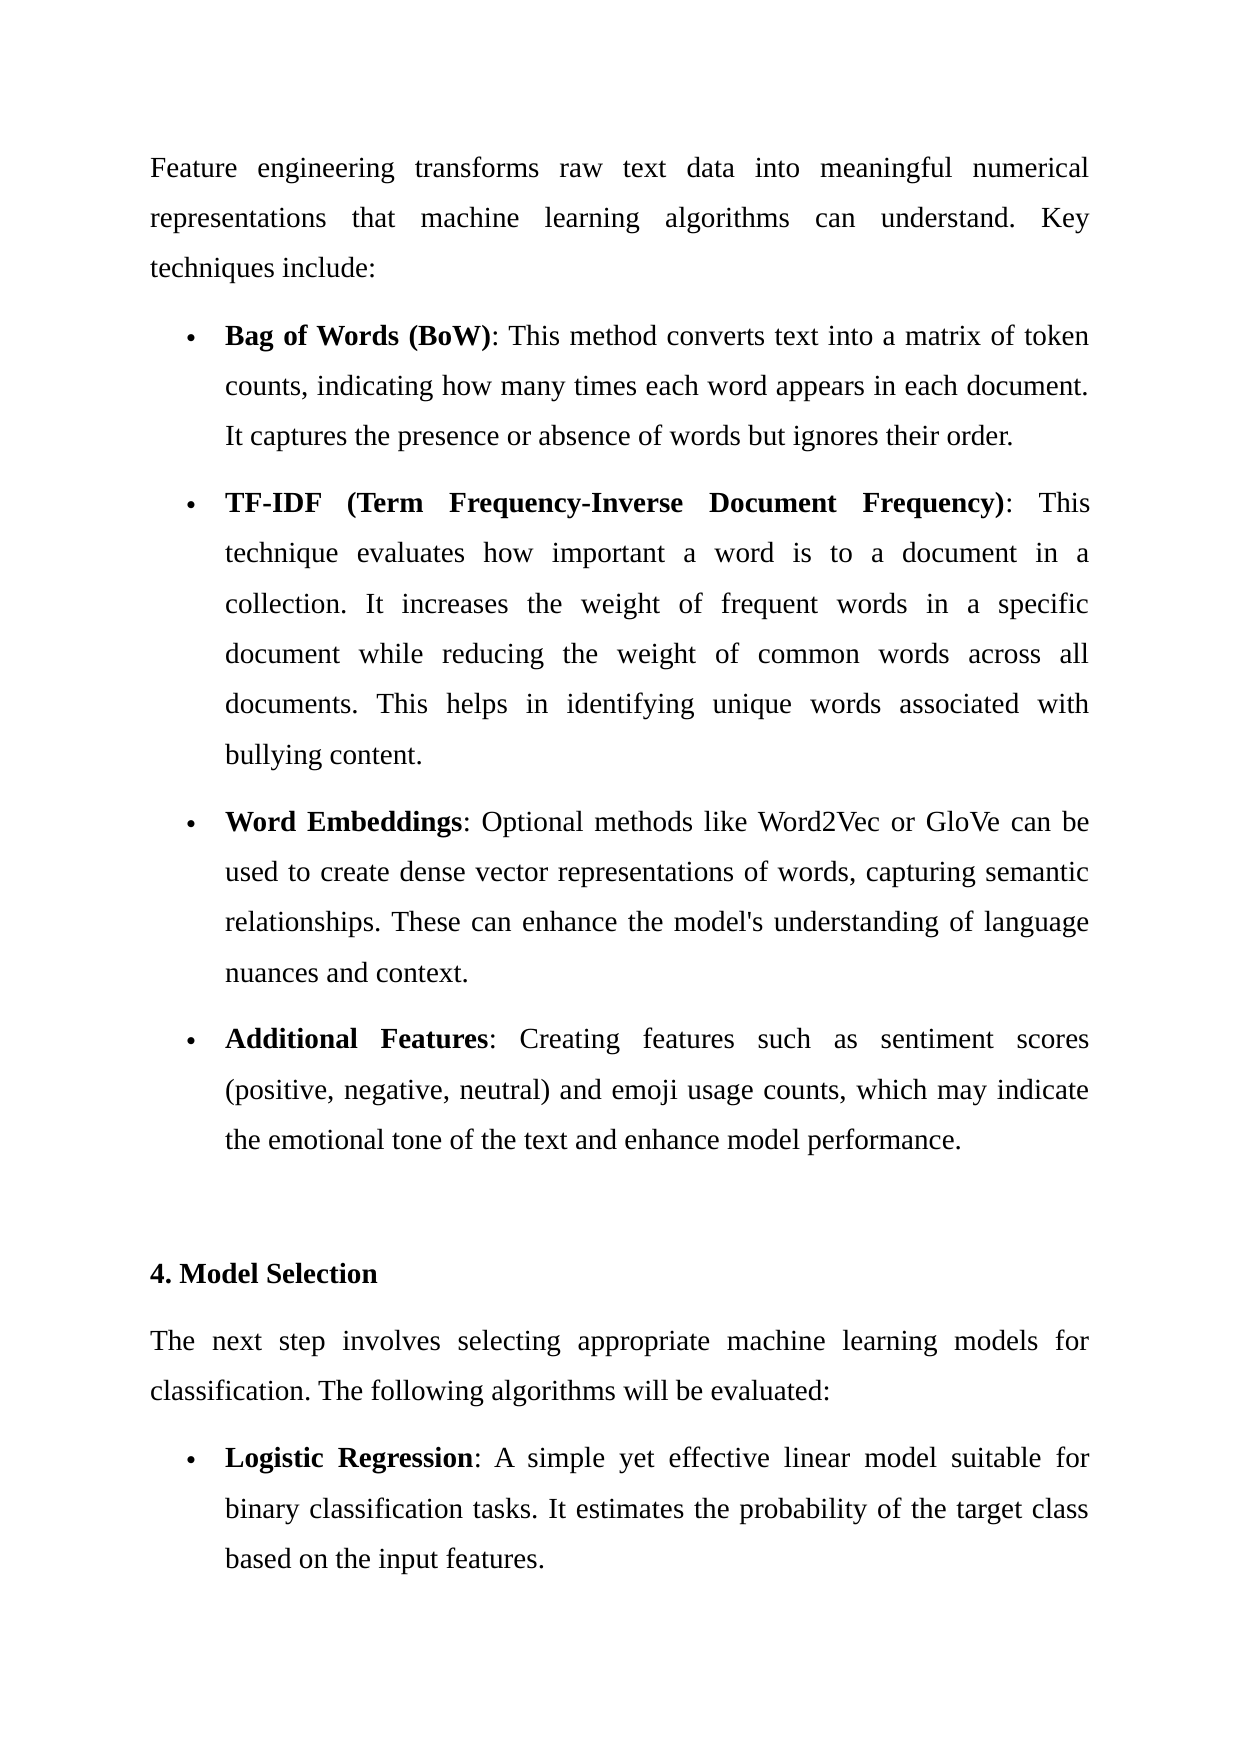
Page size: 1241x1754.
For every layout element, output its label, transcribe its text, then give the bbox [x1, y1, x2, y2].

list Additional Features: Creating features such as sentiment scores (positive, negative, neutral) and emoji usage counts, which may indicate the emotional tone of the text and enhance model performance. [187, 1022, 1090, 1156]
text Feature engineering transforms raw text data into meaningful numerical representations that machine learning algorithms can understand. Key techniques include: [150, 150, 1090, 284]
list Logistic Regression: A simple yet effective linear model suitable for binary classification tasks. It estimates the probability of the target class based on the input features. [187, 1441, 1090, 1575]
text The next step involves selecting appropriate machine learning models for classification. The following algorithms will be evaluated: [150, 1323, 1090, 1407]
text 4. Model Selection [150, 1256, 1090, 1290]
list Word Embeddings: Optional methods like Word2Vec or GloVe can be used to create dense vector representations of words, capturing semantic relationships. These can enhance the model's understanding of language nuances and context. [187, 804, 1090, 988]
list TF-IDF (Term Frequency-Inverse Document Frequency): This technique evaluates how important a word is to a document in a collection. It increases the weight of frequent words in a specific document while reducing the weight of common words across all documents. This helps in identifying unique words associated with bullying content. [187, 485, 1090, 770]
list Bag of Words (BoW): This method converts text into a matrix of token counts, indicating how many times each word appears in each document. It captures the presence or absence of words but ignores their order. [187, 318, 1090, 452]
